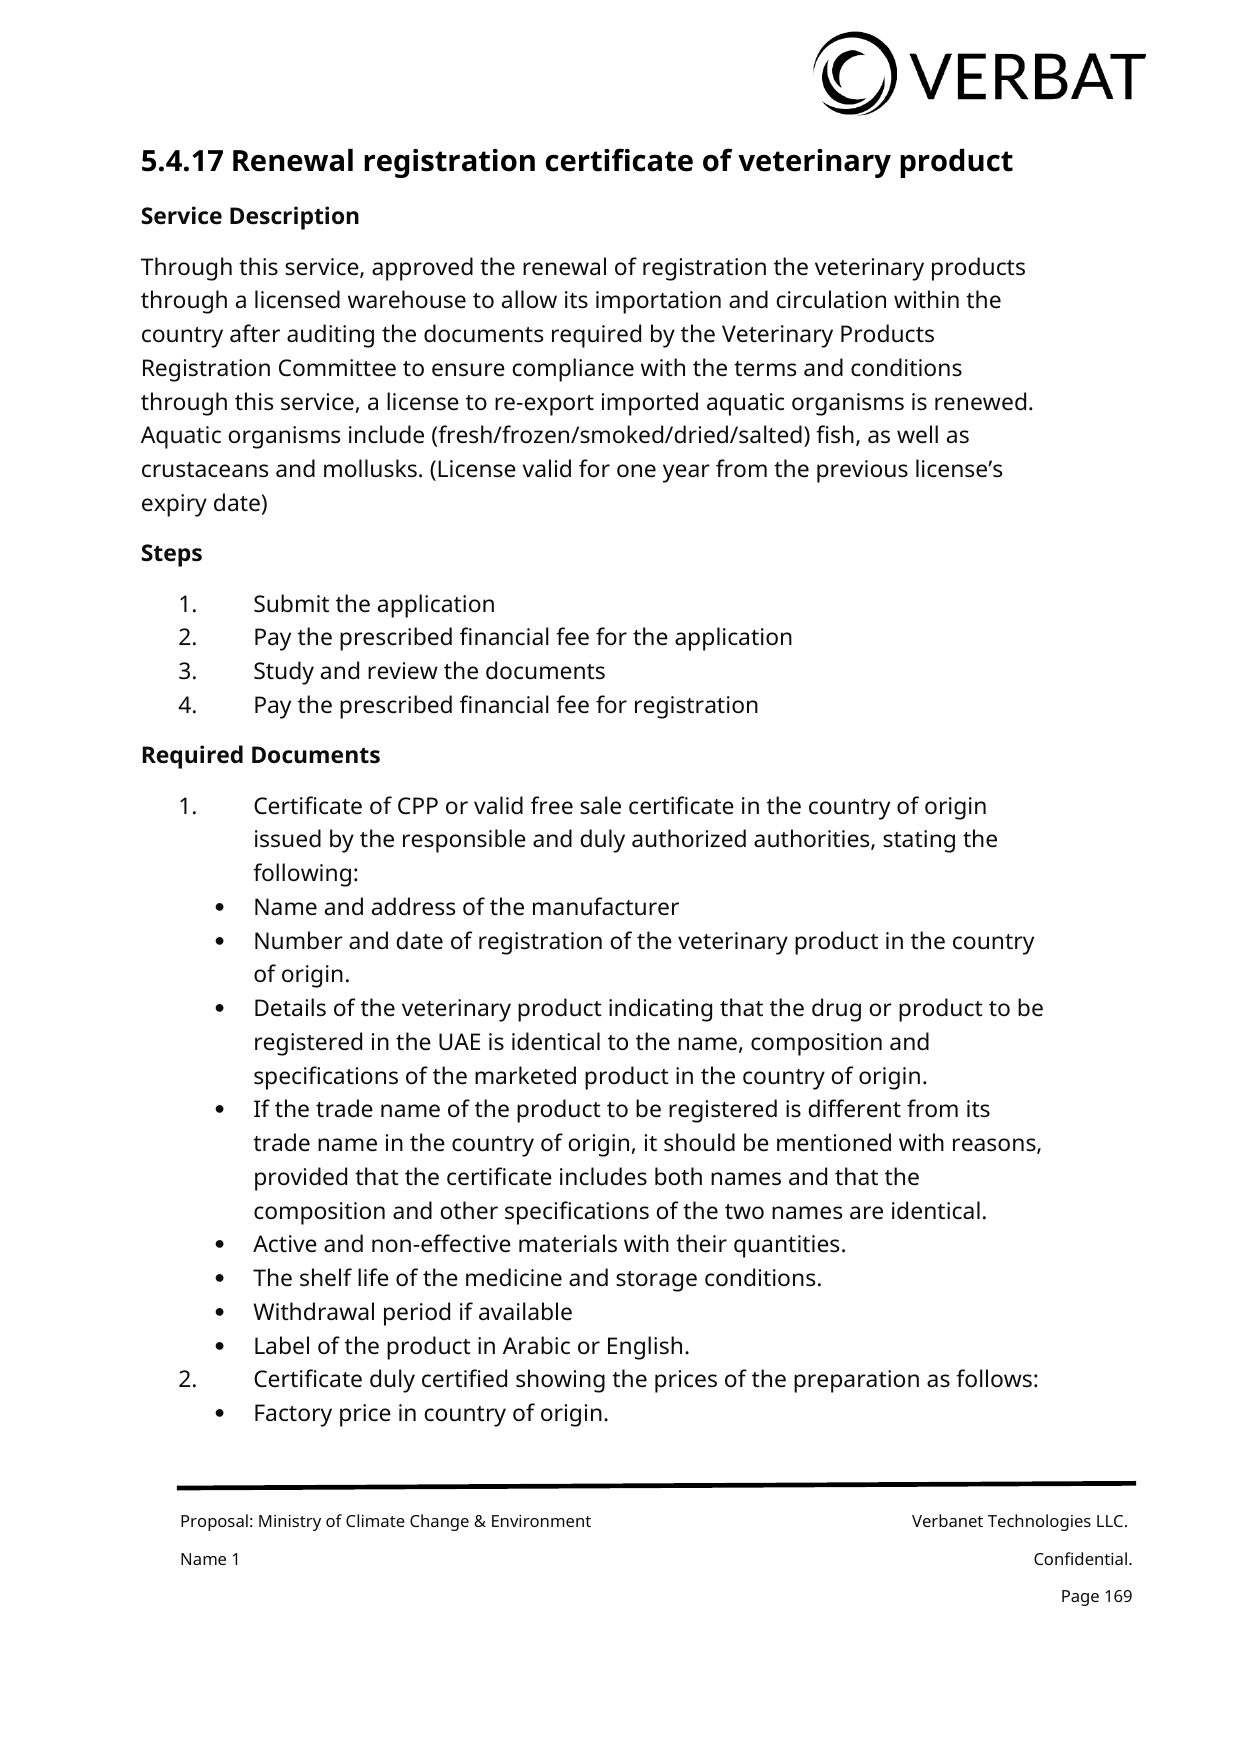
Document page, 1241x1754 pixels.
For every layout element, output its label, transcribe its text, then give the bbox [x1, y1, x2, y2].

list Factory price in country of origin. [216, 1397, 1053, 1428]
list Label of the product in Arabic or English. [216, 1330, 1053, 1361]
text Through this service, approved the renewal of registration the veterinary products through a licensed warehouse to allow its importation and circulation within the country after auditing the documents required by the Veterinary Products Registration Committee to ensure compliance with the terms and conditions through this service, a license to re-export imported aquatic organisms is renewed. Aquatic organisms include (fresh/frozen/smoked/dried/salted) fish, as well as crustaceans and mollusks. (License valid for one year from the previous license’s expiry date) [141, 251, 1053, 518]
text Required Documents [141, 739, 1053, 771]
list Name and address of the manufacturer [216, 891, 1053, 922]
list Pay the prescribed financial fee for the application [178, 621, 1053, 653]
list Submit the application [178, 588, 1053, 619]
text Steps [141, 537, 1053, 568]
list Certificate of CPP or valid free sale certificate in the country of origin issued by the responsible and duly authorized authorities, stating the following: [178, 790, 1053, 888]
subtitle Renewal registration certificate of veterinary product [141, 141, 1053, 180]
list If the trade name of the product to be registered is different from its trade name in the country of origin, it should be mentioned with reasons, provided that the certificate includes both names and that the composition and other specifications of the two names are identical. [216, 1093, 1053, 1226]
list The shelf life of the medicine and storage conditions. [216, 1262, 1053, 1293]
list Study and review the documents [178, 655, 1053, 686]
list Details of the veterinary product indicating that the drug or product to be registered in the UAE is identical to the name, composition and specifications of the marketed product in the country of origin. [216, 992, 1053, 1091]
list Certificate duly certified showing the prices of the preparation as follows: [178, 1363, 1053, 1395]
list Active and non-effective materials with their quantities. [216, 1228, 1053, 1260]
list Pay the prescribed financial fee for registration [178, 689, 1053, 720]
picture [809, 27, 1148, 116]
list Number and date of registration of the veterinary product in the country of origin. [216, 925, 1053, 990]
list Withdrawal period if available [216, 1296, 1053, 1327]
text Service Description [141, 200, 1053, 231]
